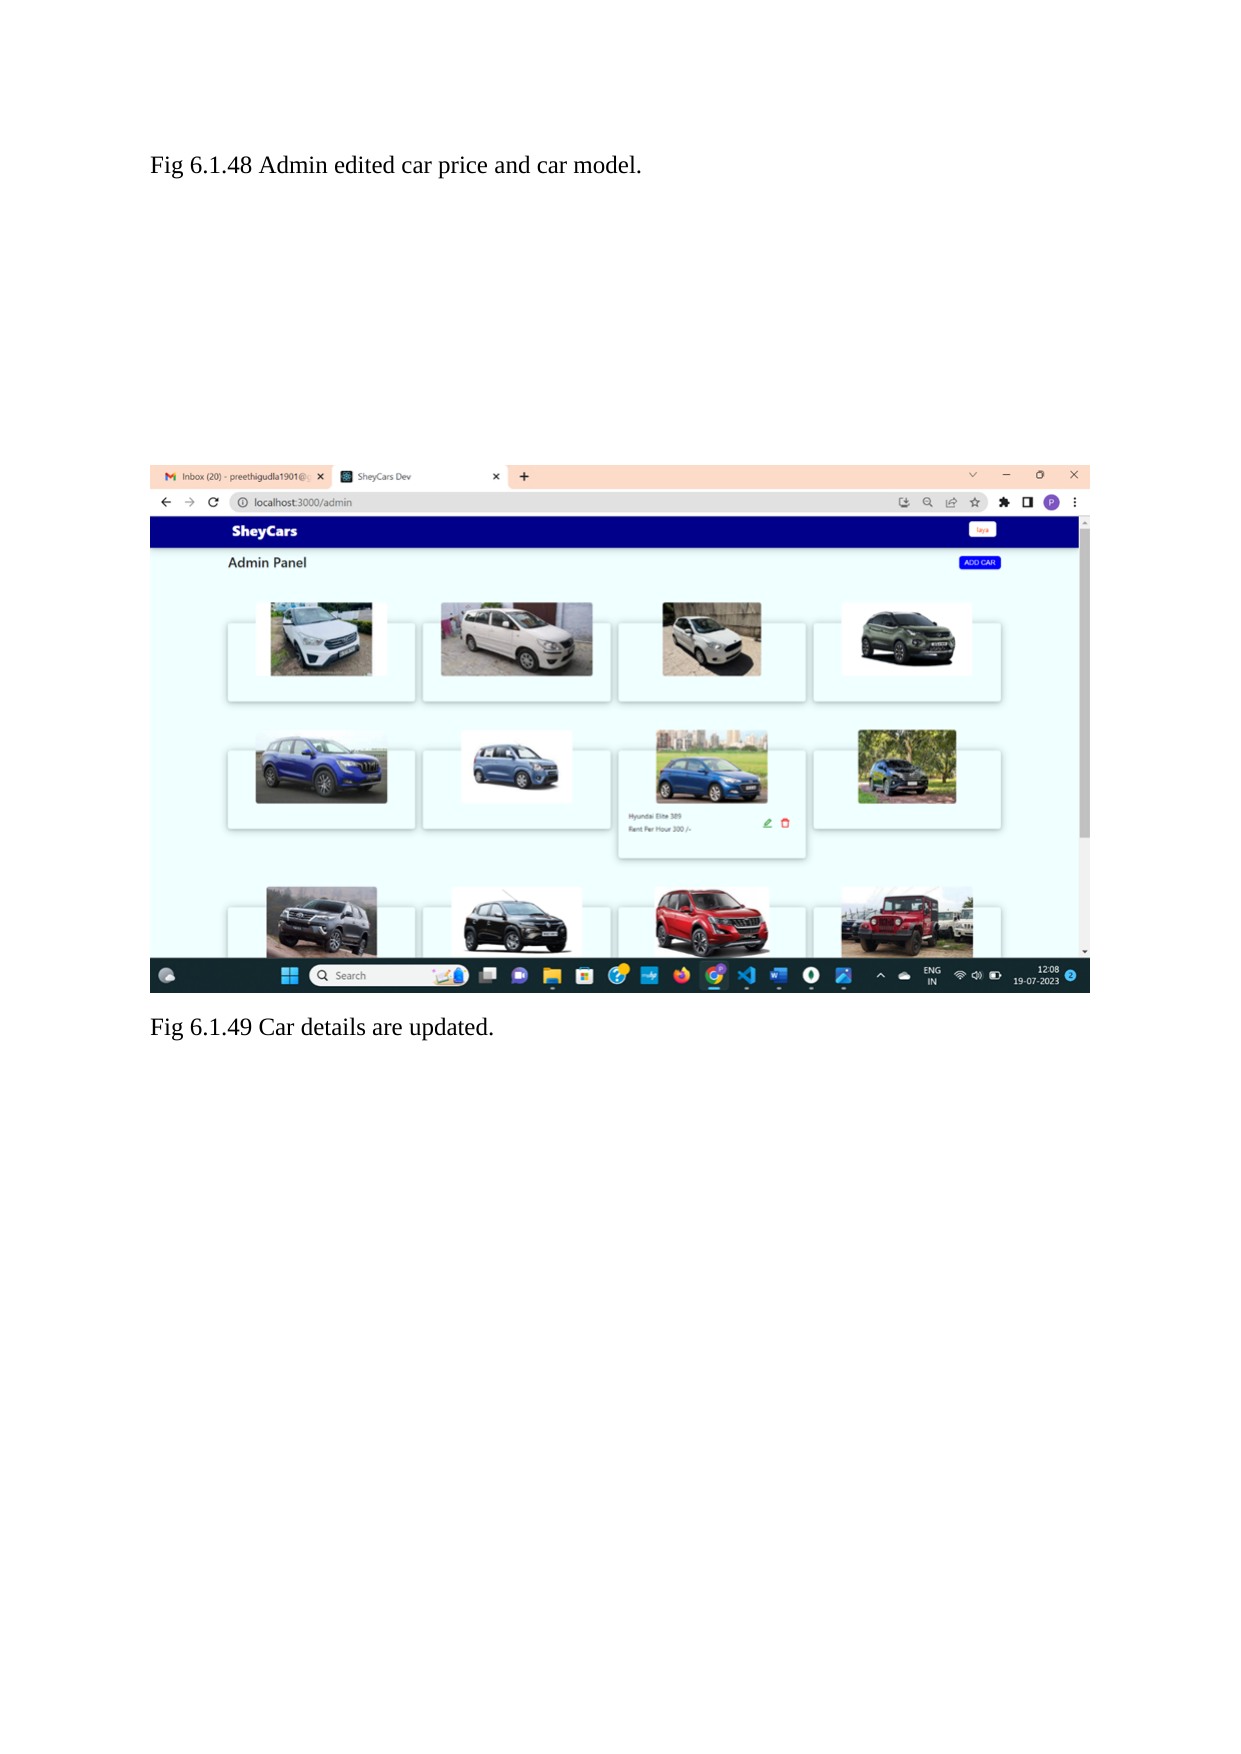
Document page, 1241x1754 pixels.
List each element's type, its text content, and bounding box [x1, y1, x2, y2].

picture [150, 465, 1090, 993]
text Fig 6.1.48 Admin edited car price and car model. [150, 150, 1090, 179]
text Fig 6.1.49 Car details are updated. [150, 1012, 1090, 1041]
